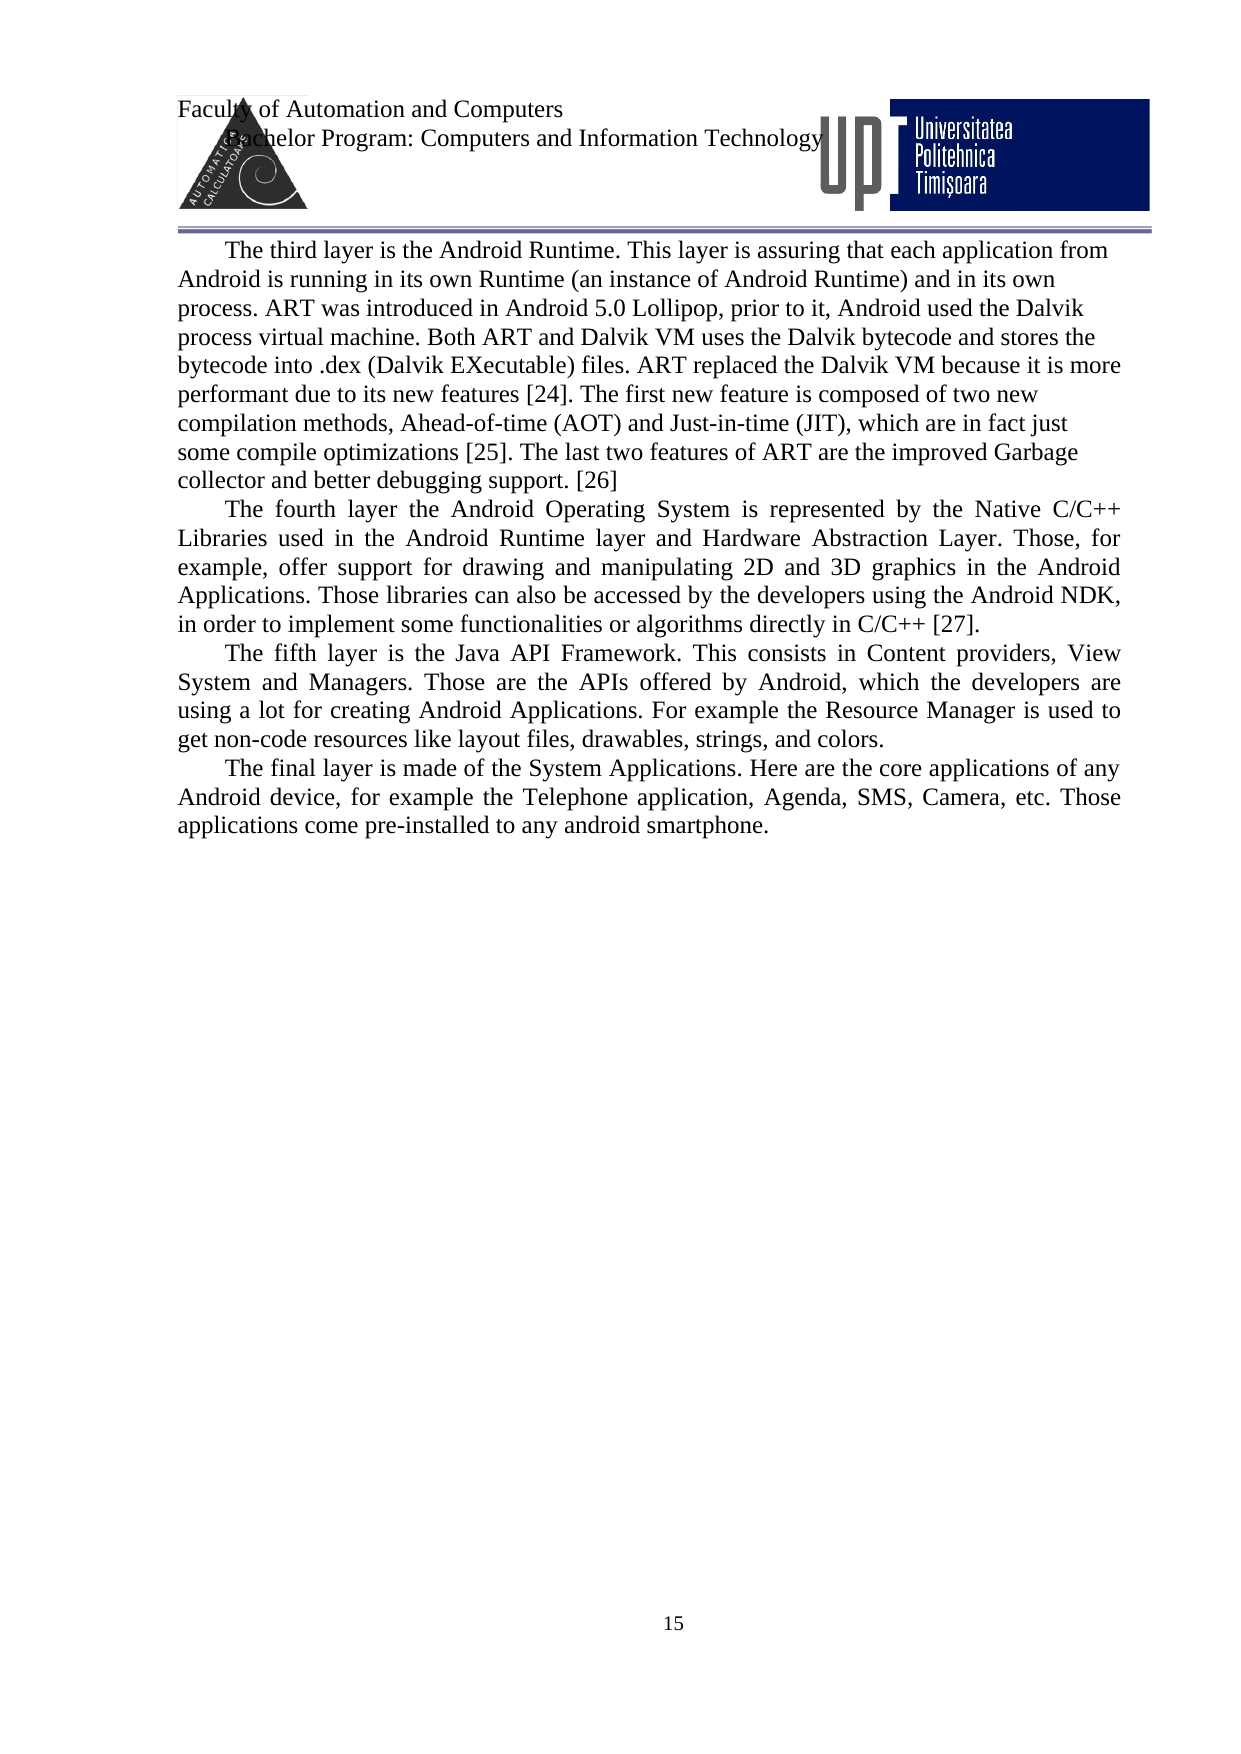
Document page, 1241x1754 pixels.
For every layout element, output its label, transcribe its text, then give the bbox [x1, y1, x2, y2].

text The third layer is the Android Runtime. This layer is assuring that each application from Android is running in its own Runtime (an instance of Android Runtime) and in its own process. ART was introduced in Android 5.0 Lollipop, prior to it, Android used the Dalvik process virtual machine. Both ART and Dalvik VM uses the Dalvik bytecode and stores the bytecode into .dex (Dalvik EXecutable) files. ART replaced the Dalvik VM because it is more performant due to its new features . The first new feature is composed of two new compilation methods, Ahead-of-time (AOT) and Just-in-time (JIT), which are in fact just some compile optimizations . The last two features of ART are the improved Garbage collector and better debugging support. [177, 207, 1122, 494]
picture [820, 99, 1150, 211]
picture [177, 95, 309, 207]
picture [1122, 225, 1153, 234]
text The final layer is made of the System Applications. Here are the core applications of any Android device, for example the Telephone application, Agenda, SMS, Camera, etc. Those applications come pre-installed to any android smartphone. [177, 753, 1122, 839]
text The fifth layer is the Java API Framework. This consists in Content providers, View System and Managers. Those are the APIs offered by Android, which the developers are using a lot for creating Android Applications. For example the Resource Manager is used to get non-code resources like layout files, drawables, strings, and colors. [177, 638, 1122, 753]
text The fourth layer the Android Operating System is represented by the Native C/C++ Libraries used in the Android Runtime layer and Hardware Abstraction Layer. Those, for example, offer support for drawing and manipulating 2D and 3D graphics in the Android Applications. Those libraries can also be accessed by the developers using the Android NDK, in order to implement some functionalities or algorithms directly in C/C++ . [177, 494, 1122, 638]
